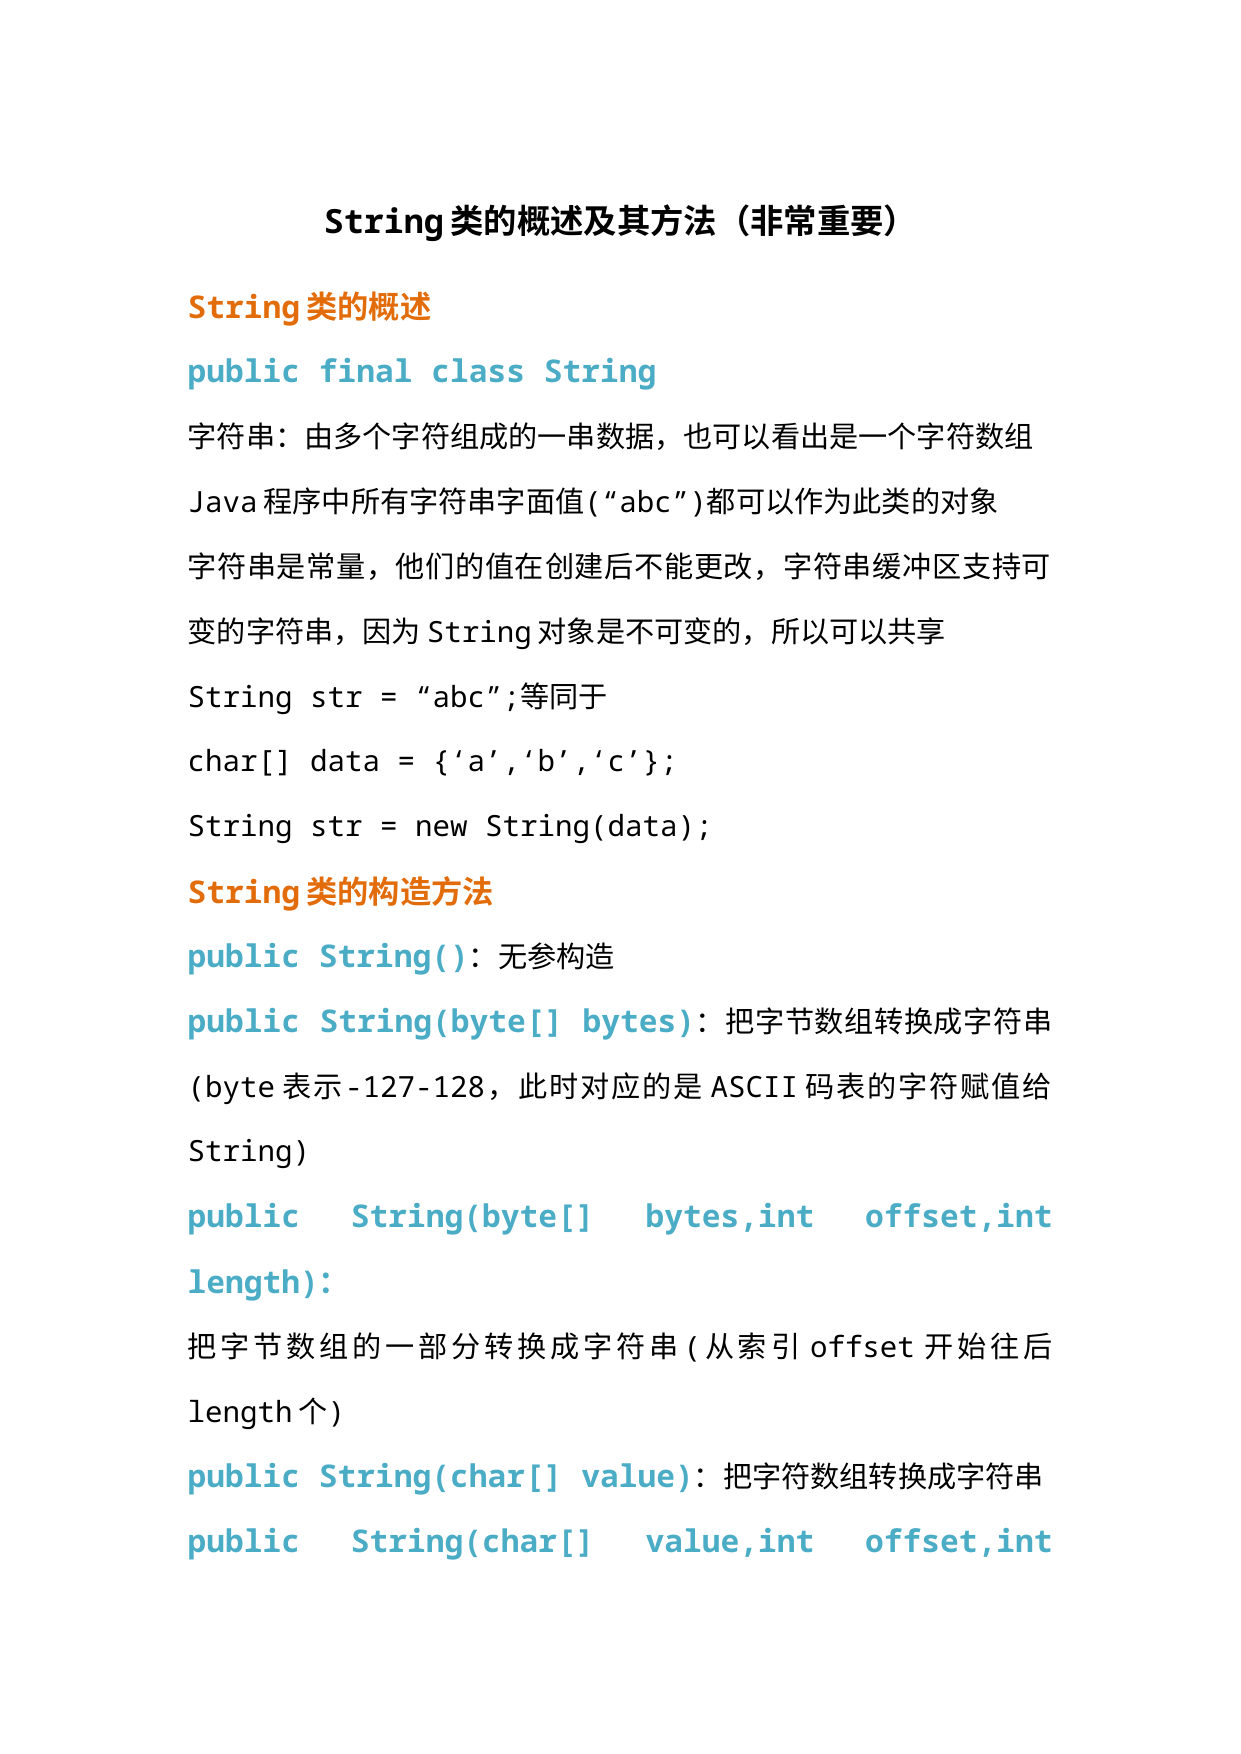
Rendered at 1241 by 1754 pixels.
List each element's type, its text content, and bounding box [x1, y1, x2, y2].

text public String(byte[] bytes,int offset,int length)： [187, 1183, 1053, 1313]
text String str = “abc”;等同于 [187, 663, 1053, 728]
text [187, 1508, 1053, 1573]
text char[] data = {‘a’,‘b’,‘c’}; [187, 728, 1053, 793]
subtitle String类的概述及其方法（非常重要） [187, 187, 1053, 252]
text public String(char[] value)：把字符数组转换成字符串 [187, 1443, 1053, 1508]
text String类的构造方法 [187, 858, 1053, 923]
text public String(byte[] bytes)：把字节数组转换成字符串(byte表示-127-128，此时对应的是ASCII码表的字符赋值给String) [187, 988, 1053, 1183]
text 字符串是常量，他们的值在创建后不能更改，字符串缓冲区支持可变的字符串，因为String对象是不可变的，所以可以共享 [187, 533, 1053, 663]
text String str = new String(data); [187, 793, 1053, 858]
text Java程序中所有字符串字面值(“abc”)都可以作为此类的对象 [187, 468, 1053, 533]
text 把字节数组的一部分转换成字符串(从索引offset开始往后length个) [187, 1313, 1053, 1443]
text 字符串：由多个字符组成的一串数据，也可以看出是一个字符数组 [187, 403, 1053, 468]
text String类的概述 [187, 273, 1053, 338]
text public String()：无参构造 [187, 923, 1053, 988]
text public final class String [187, 338, 1053, 403]
